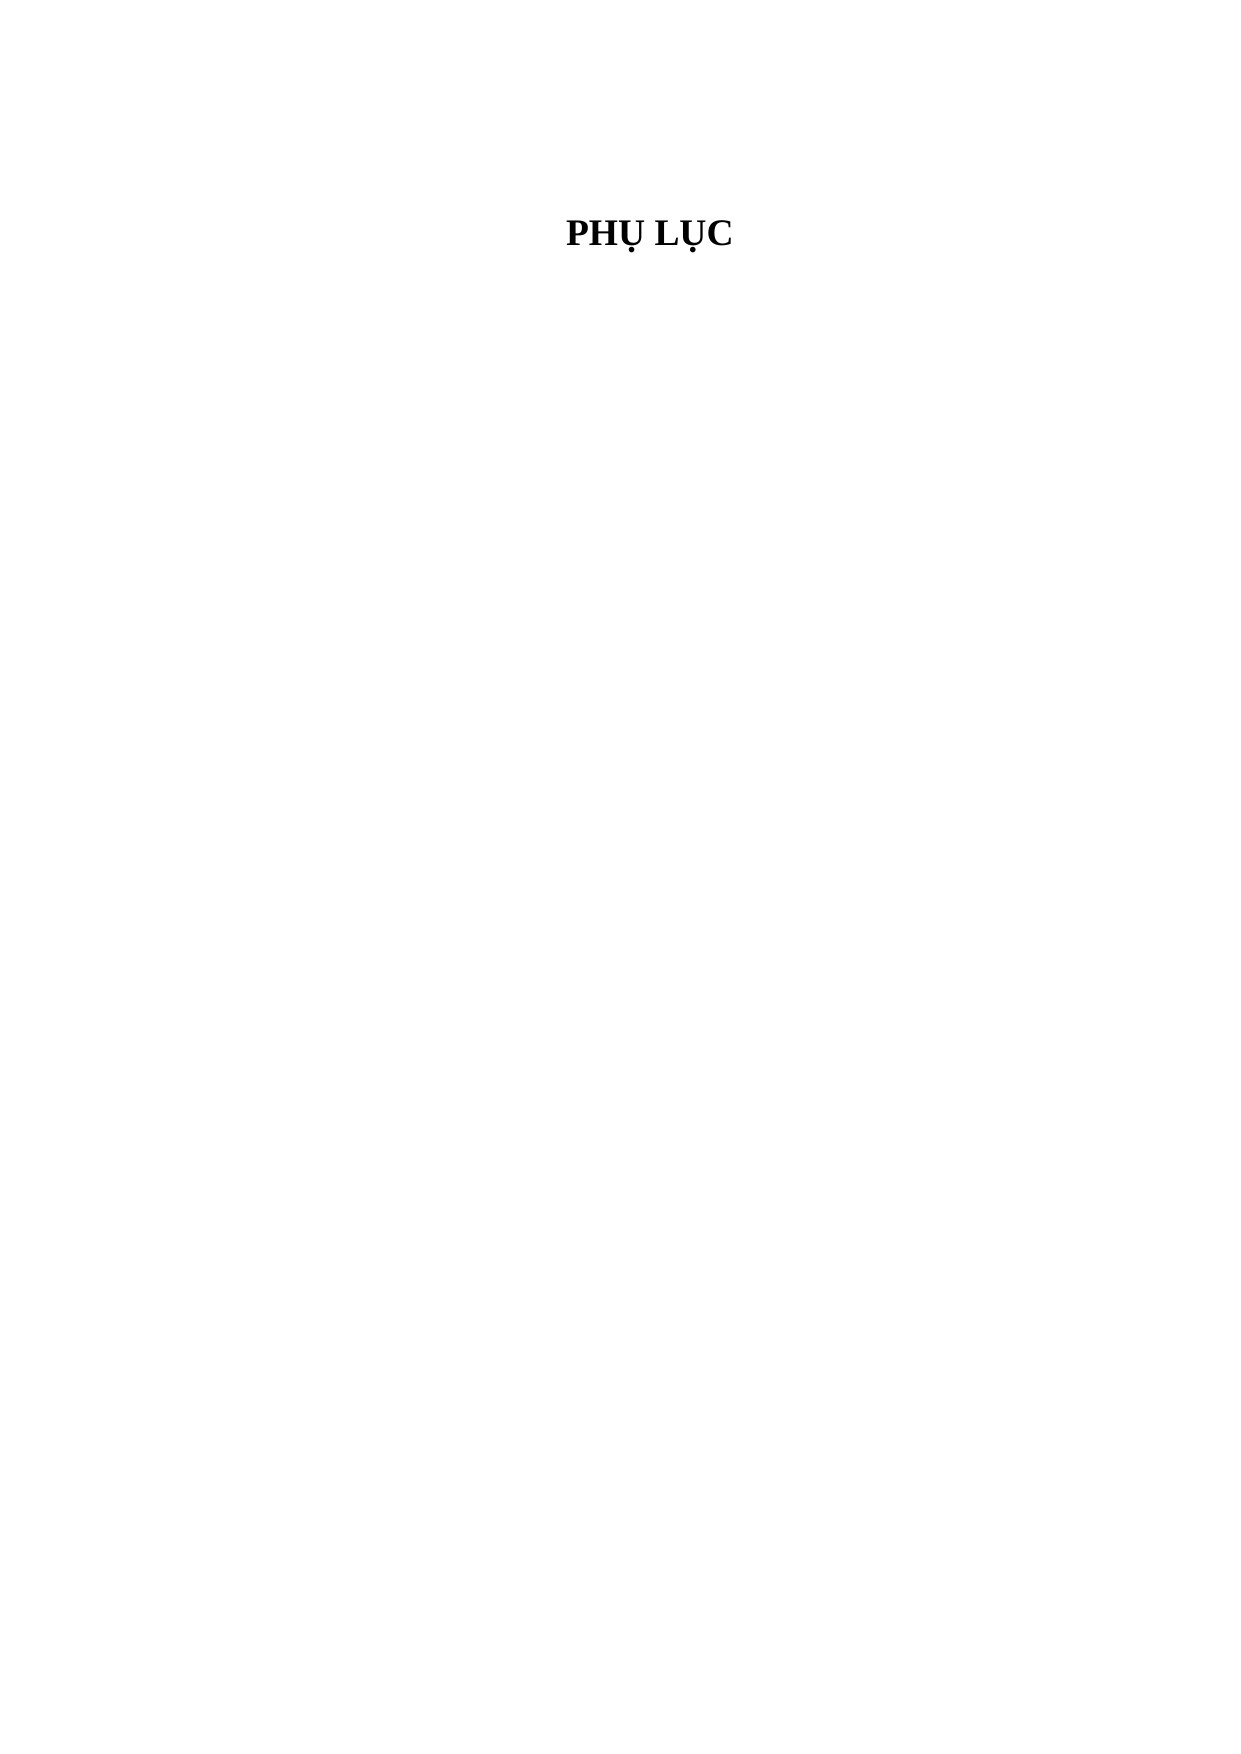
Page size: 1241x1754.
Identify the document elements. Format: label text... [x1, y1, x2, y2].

text PHỤ LỤC [177, 210, 1122, 253]
